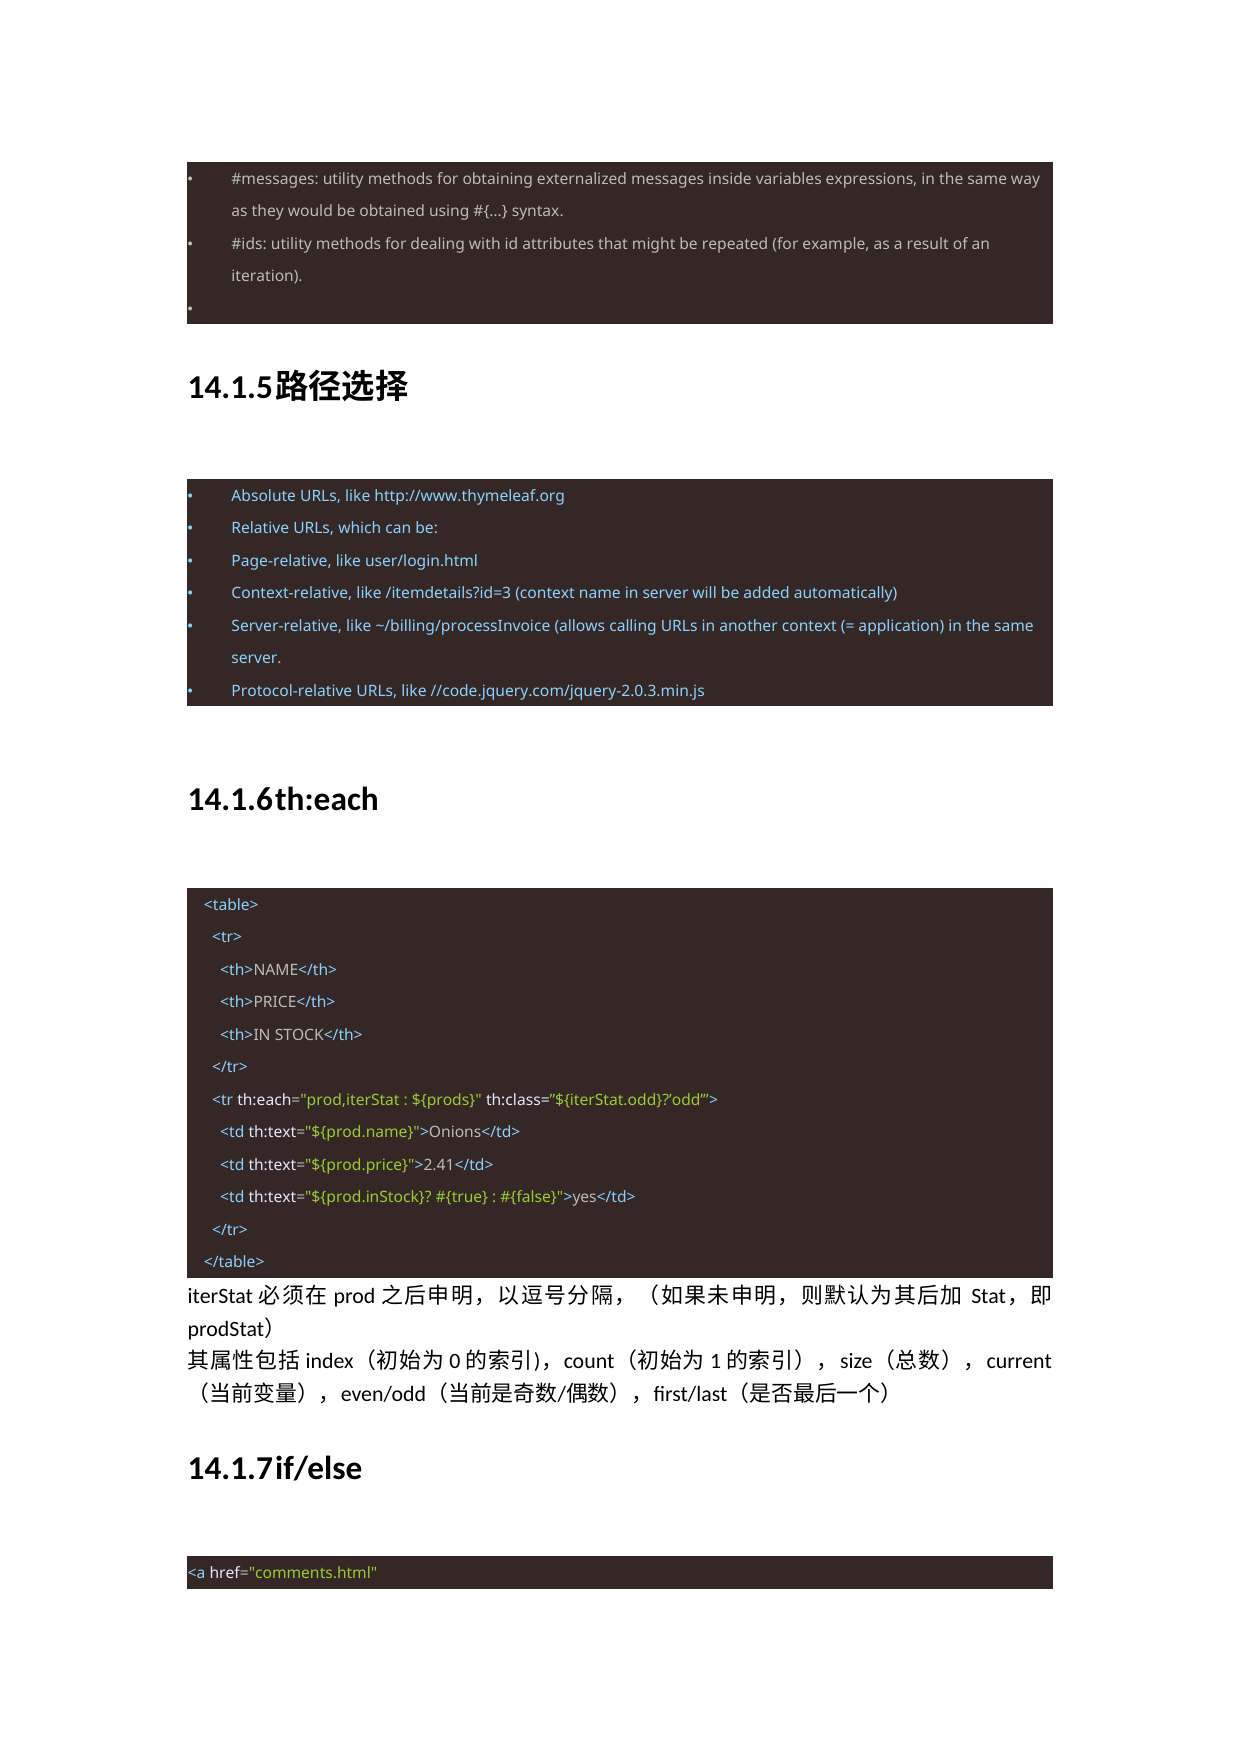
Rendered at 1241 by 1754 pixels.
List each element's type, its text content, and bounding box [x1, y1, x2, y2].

list Protocol-relative URLs, like //code.jquery.com/jquery-2.0.3.min.js [187, 674, 1053, 706]
text </table> [187, 1245, 1053, 1278]
text </tr> [187, 1050, 1053, 1083]
text <td th:text="${prod.name}">Onions</td> [187, 1115, 1053, 1148]
list Absolute URLs, like http://www.thymeleaf.org [187, 479, 1053, 511]
text iterStat必须在prod之后申明，以逗号分隔，（如果未申明，则默认为其后加Stat，即prodStat） [187, 1278, 1053, 1343]
list Relative URLs, which can be: [187, 511, 1053, 544]
text <td th:text="${prod.inStock}? #{true} : #{false}">yes</td> [187, 1180, 1053, 1213]
subtitle 路径选择 [187, 352, 1053, 417]
text <tr> [187, 920, 1053, 953]
text <th>NAME</th> [187, 953, 1053, 985]
list #ids: utility methods for dealing with id attributes that might be repeated (for example, as a result of an iteration). [187, 227, 1053, 292]
text <td th:text="${prod.price}">2.41</td> [187, 1148, 1053, 1180]
subtitle th:each [187, 766, 1053, 831]
text <a href="comments.html" [187, 1556, 1053, 1589]
list Server-relative, like ~/billing/processInvoice (allows calling URLs in another context (= application) in the same server. [187, 609, 1053, 674]
text </tr> [187, 1213, 1053, 1245]
text 其属性包括index（初始为0的索引)，count（初始为1的索引），size（总数），current（当前变量），even/odd（当前是奇数/偶数），first/last（是否最后一个） [187, 1343, 1053, 1408]
subtitle if/else [187, 1435, 1053, 1500]
list Context-relative, like /itemdetails?id=3 (context name in server will be added automatically) [187, 576, 1053, 609]
text <table> [187, 888, 1053, 920]
text <th>PRICE</th> [187, 985, 1053, 1018]
text <th>IN STOCK</th> [187, 1018, 1053, 1050]
list #messages: utility methods for obtaining externalized messages inside variables expressions, in the same way as they would be obtained using #{…} syntax. [187, 162, 1053, 227]
list Page-relative, like user/login.html [187, 544, 1053, 576]
text <tr th:each="prod,iterStat : ${prods}" th:class=”${iterStat.odd}?’odd’”> [187, 1083, 1053, 1115]
